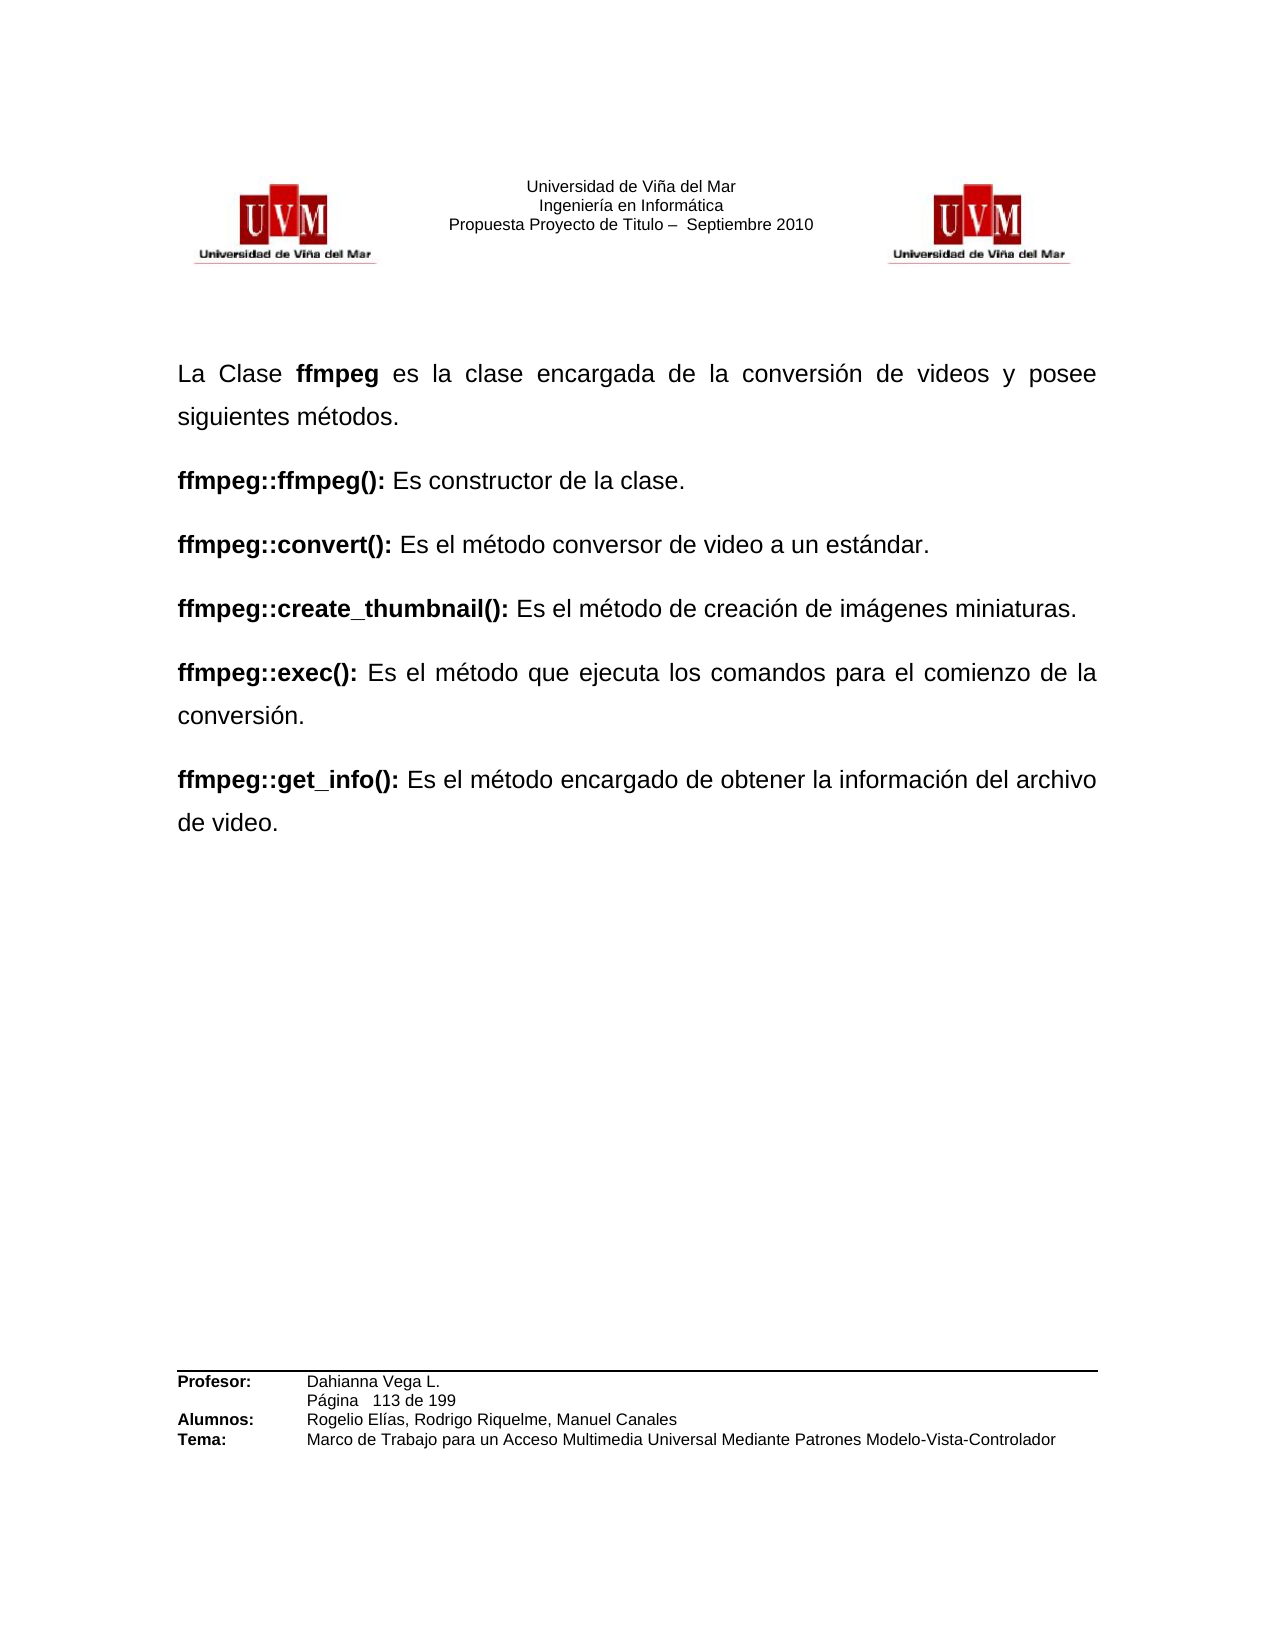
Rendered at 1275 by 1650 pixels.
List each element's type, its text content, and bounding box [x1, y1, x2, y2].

text ffmpeg::get_info(): Es el método encargado de obtener la información del archivo de video. [177, 765, 1098, 837]
text ffmpeg::create_thumbnail(): Es el método de creación de imágenes miniaturas. [177, 594, 1098, 623]
text ffmpeg::convert(): Es el método conversor de video a un estándar. [177, 530, 1098, 559]
text La Clase ffmpeg es la clase encargada de la conversión de videos y posee siguientes métodos. [177, 359, 1098, 431]
text ffmpeg::ffmpeg(): Es constructor de la clase. [177, 466, 1098, 495]
picture [177, 176, 390, 267]
text ffmpeg::exec(): Es el método que ejecuta los comandos para el comienzo de la conversión. [177, 658, 1098, 730]
picture [871, 176, 1084, 267]
